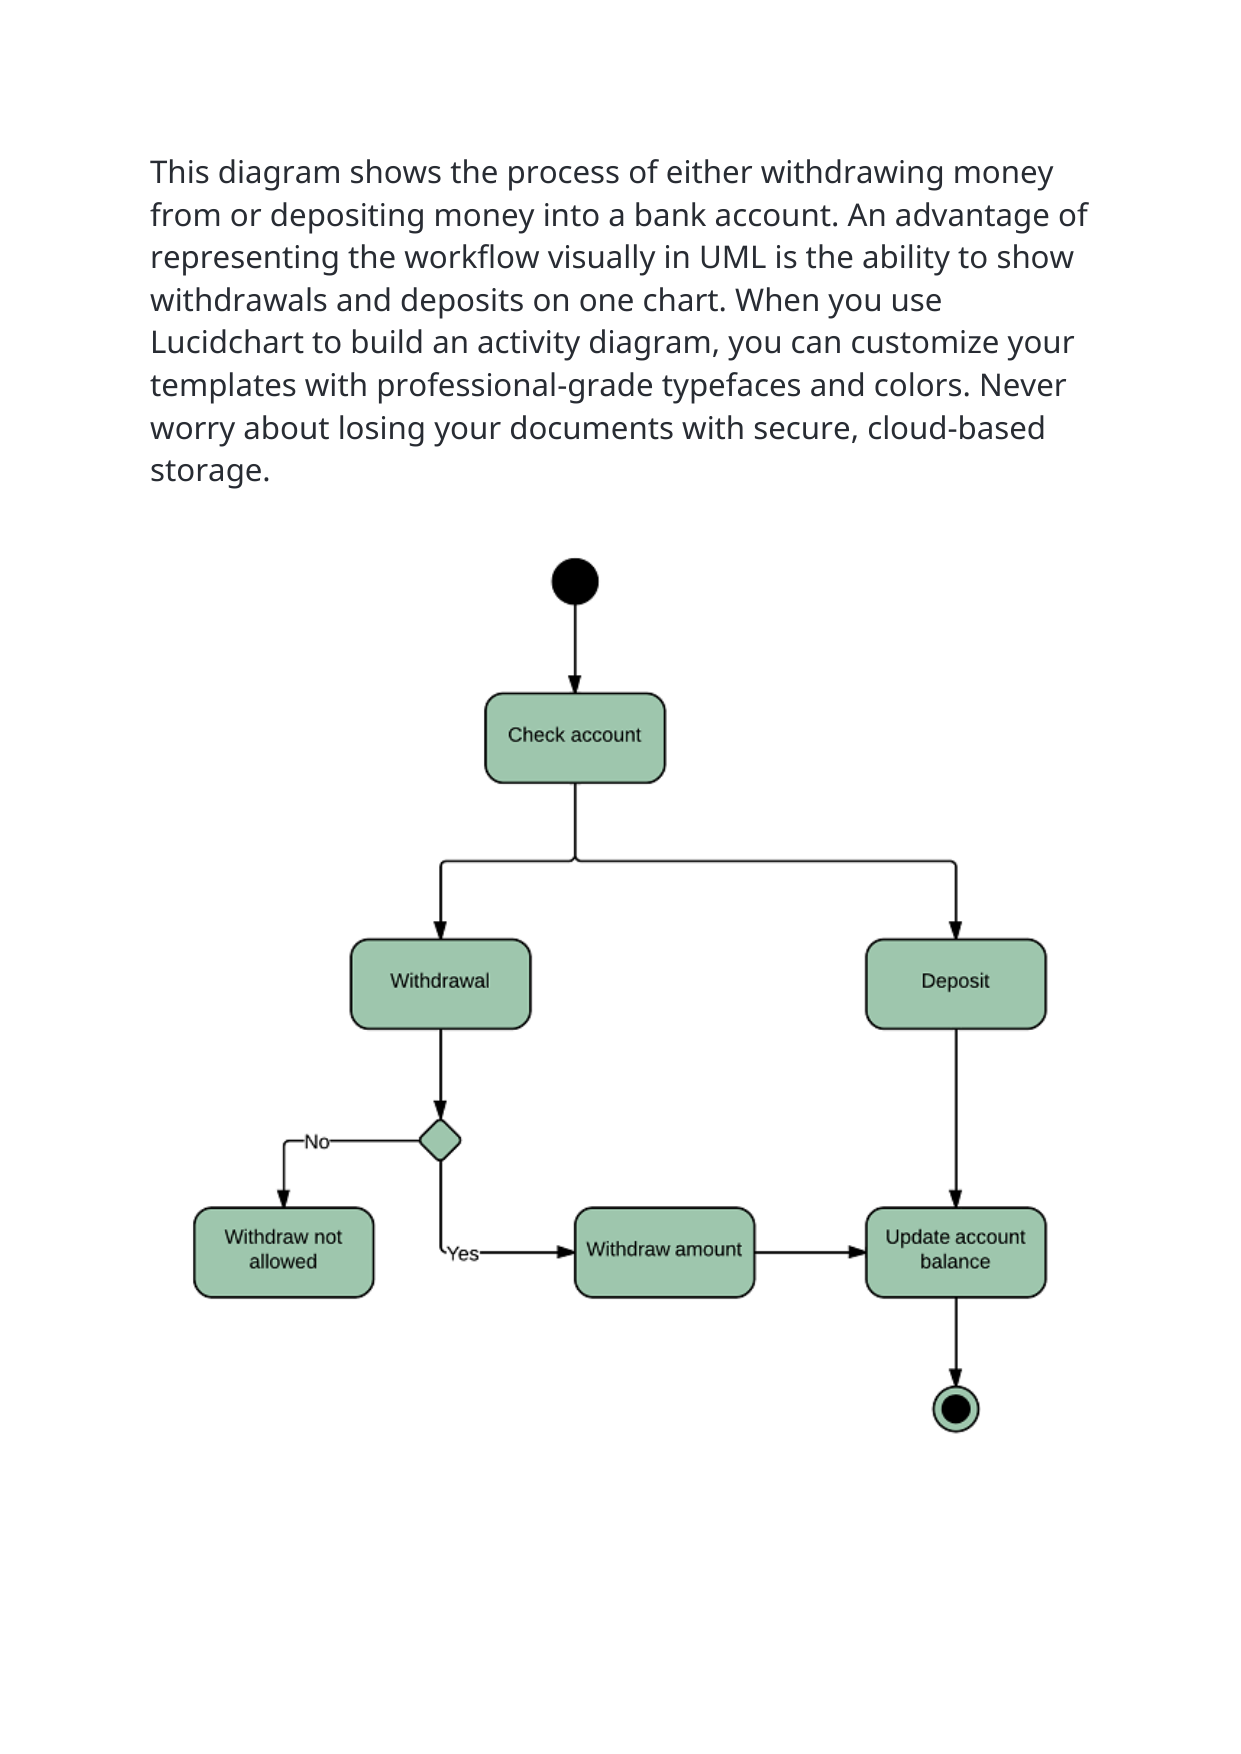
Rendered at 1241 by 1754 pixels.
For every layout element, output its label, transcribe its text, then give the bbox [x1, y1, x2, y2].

picture [150, 515, 1091, 1477]
text This diagram shows the process of either withdrawing money from or depositing money into a bank account. An advantage of representing the workflow visually in UML is the ability to show withdrawals and deposits on one chart. When you use Lucidchart to build an activity diagram, you can customize your templates with professional-grade typefaces and colors. Never worry about losing your documents with secure, cloud-based storage. [150, 150, 1090, 491]
